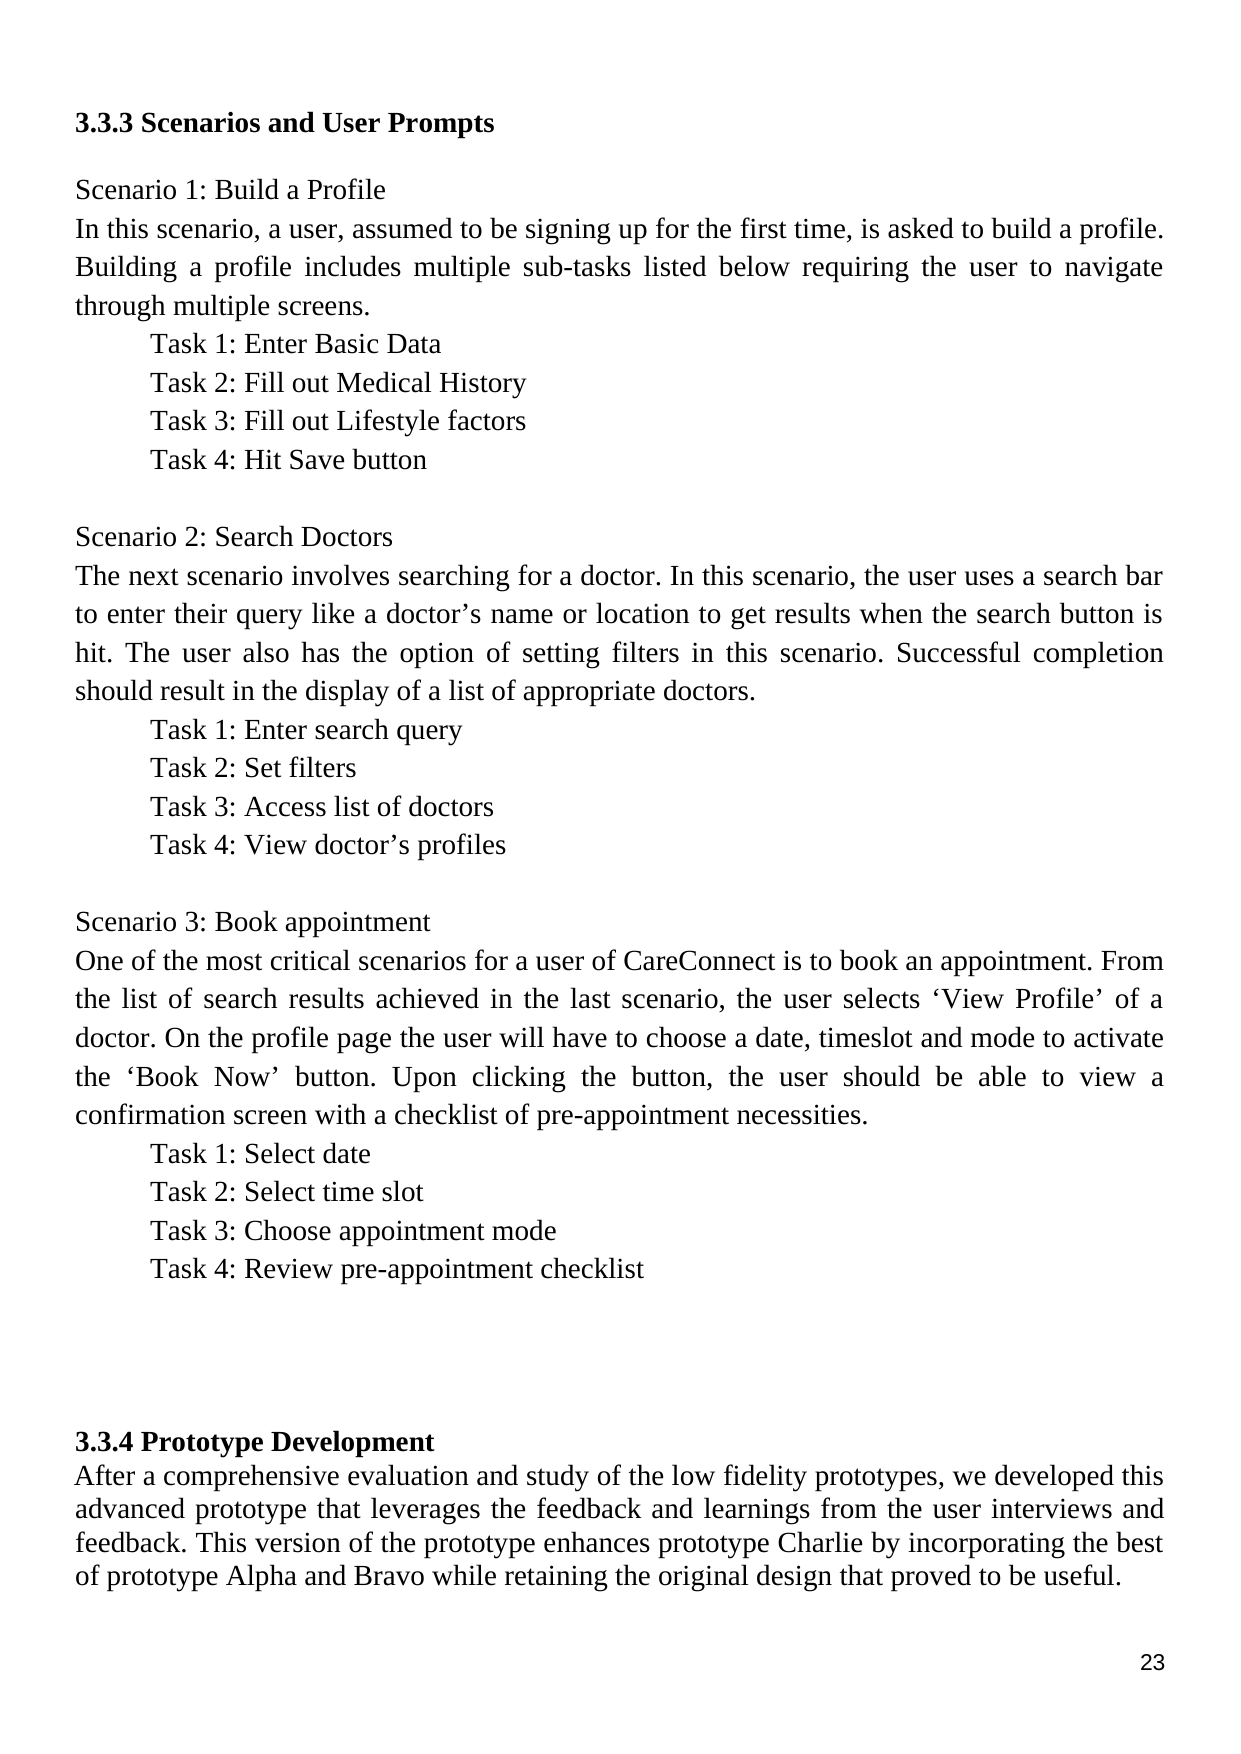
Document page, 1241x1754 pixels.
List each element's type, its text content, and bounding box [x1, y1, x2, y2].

text 3.3.3 Scenarios and User Prompts [75, 105, 1165, 139]
text After a comprehensive evaluation and study of the low fidelity prototypes, we developed this advanced prototype that leverages the feedback and learnings from the user interviews and feedback. This version of the prototype enhances prototype Charlie by incorporating the best of prototype Alpha and Bravo while retaining the original design that proved to be useful. [73, 1458, 1165, 1592]
text Task 2: Set filters [150, 750, 1165, 784]
text 3.3.4 Prototype Development [75, 1424, 1165, 1458]
text Task 1: Enter Basic Data [150, 326, 1165, 360]
text Task 3: Choose appointment mode [150, 1213, 1165, 1246]
text Task 4: Hit Save button [150, 442, 1165, 476]
text Scenario 1: Build a Profile [75, 172, 1165, 206]
text In this scenario, a user, assumed to be signing up for the first time, is asked to build a profile. Building a profile includes multiple sub-tasks listed below requiring the user to navigate through multiple screens. [75, 211, 1165, 321]
text Scenario 2: Search Doctors [75, 519, 1165, 553]
text Task 3: Fill out Lifestyle factors [150, 403, 1165, 437]
text Task 4: Review pre-appointment checklist [150, 1251, 1165, 1285]
text Task 2: Fill out Medical History [150, 365, 1165, 398]
text Scenario 3: Book appointment [75, 904, 1165, 938]
text Task 2: Select time slot [150, 1174, 1165, 1208]
text The next scenario involves searching for a doctor. In this scenario, the user uses a search bar to enter their query like a doctor’s name or location to get results when the search button is hit. The user also has the option of setting filters in this scenario. Successful completion should result in the display of a list of appropriate doctors. [75, 558, 1165, 707]
text Task 1: Enter search query [150, 712, 1165, 745]
text Task 3: Access list of doctors [150, 789, 1165, 822]
text Task 1: Select date [150, 1136, 1165, 1169]
text Task 4: View doctor’s profiles [150, 827, 1165, 861]
text One of the most critical scenarios for a user of CareConnect is to book an appointment. From the list of search results achieved in the last scenario, the user selects ‘View Profile’ of a doctor. On the profile page the user will have to choose a date, timeslot and mode to activate the ‘Book Now’ button. Upon clicking the button, the user should be able to view a confirmation screen with a checklist of pre-appointment necessities. [75, 943, 1165, 1131]
